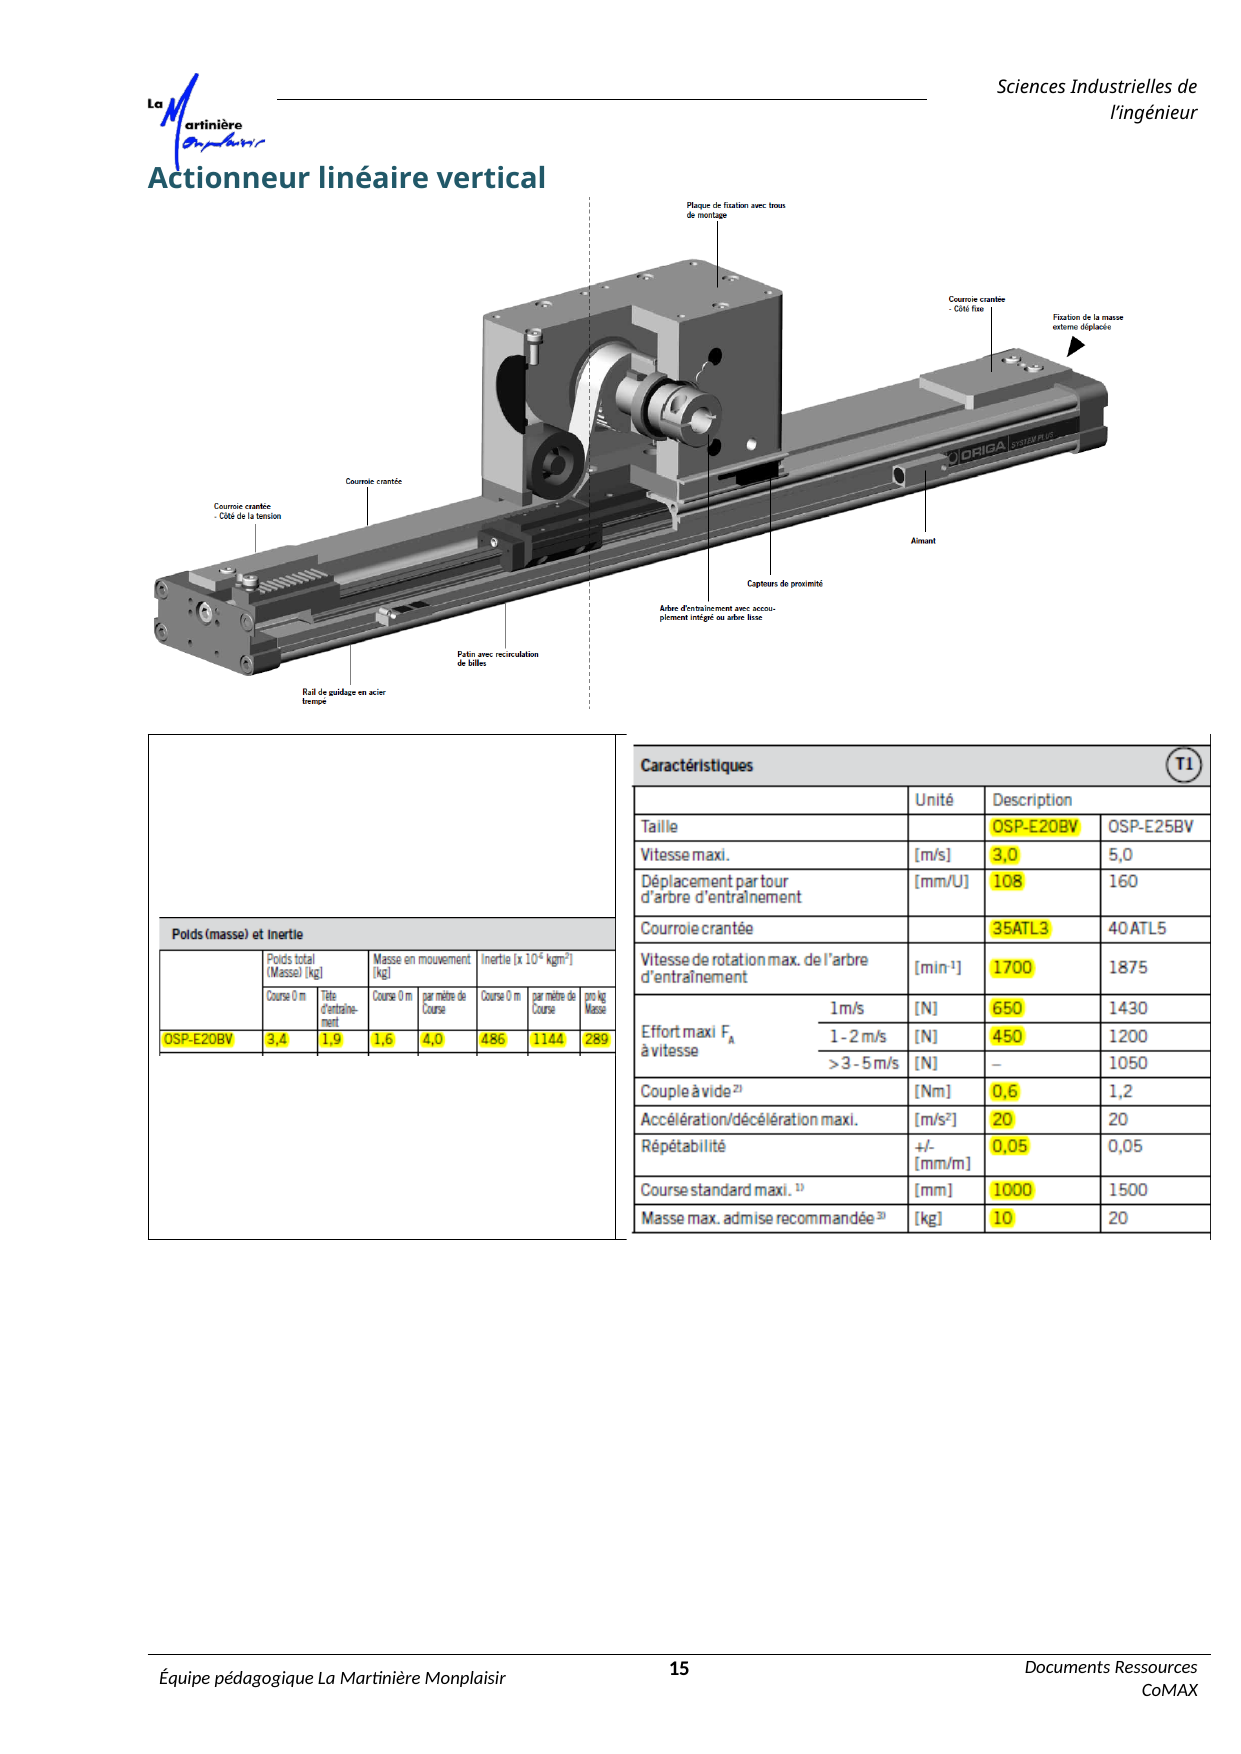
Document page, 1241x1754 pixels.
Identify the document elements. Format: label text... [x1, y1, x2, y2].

picture [159, 917, 616, 1056]
table_header [149, 735, 615, 1239]
table_header [616, 735, 626, 1239]
subtitle Actionneur linéaire vertical [148, 157, 1093, 197]
picture [147, 197, 1128, 709]
picture [147, 73, 266, 171]
picture [626, 734, 1210, 1240]
